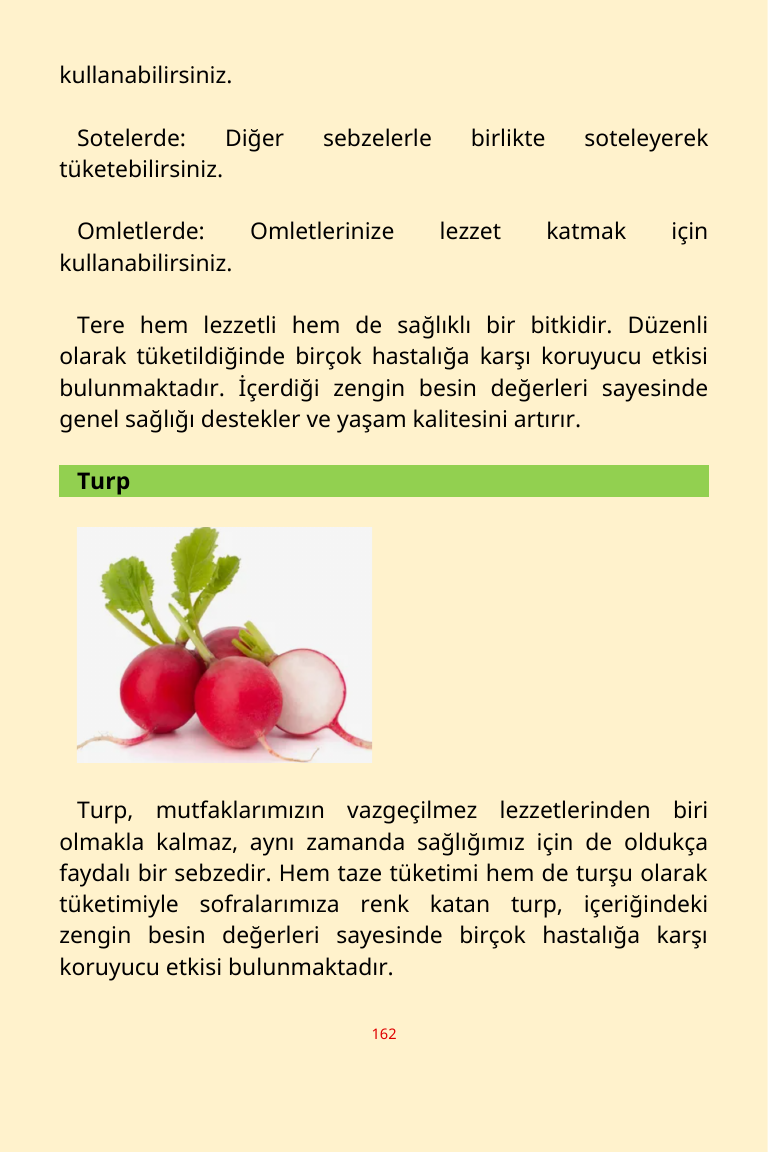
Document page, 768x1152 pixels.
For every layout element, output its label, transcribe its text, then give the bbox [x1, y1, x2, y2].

text Omletlerde: Omletlerinize lezzet katmak için kullanabilirsiniz. [59, 215, 709, 278]
picture [76, 527, 373, 763]
text Sotelerde: Diğer sebzelerle birlikte soteleyerek tüketebilirsiniz. [59, 122, 709, 184]
text Tere hem lezzetli hem de sağlıklı bir bitkidir. Düzenli olarak tüketildiğinde birçok hastalığa karşı koruyucu etkisi bulunmaktadır. İçerdiği zengin besin değerleri sayesinde genel sağlığı destekler ve yaşam kalitesini artırır. [59, 309, 709, 434]
text Turp, mutfaklarımızın vazgeçilmez lezzetlerinden biri olmakla kalmaz, aynı zamanda sağlığımız için de oldukça faydalı bir sebzedir. Hem taze tüketimi hem de turşu olarak tüketimiyle sofralarımıza renk katan turp, içeriğindeki zengin besin değerleri sayesinde birçok hastalığa karşı koruyucu etkisi bulunmaktadır. [59, 794, 709, 982]
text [59, 59, 709, 90]
text Turp [59, 465, 709, 497]
